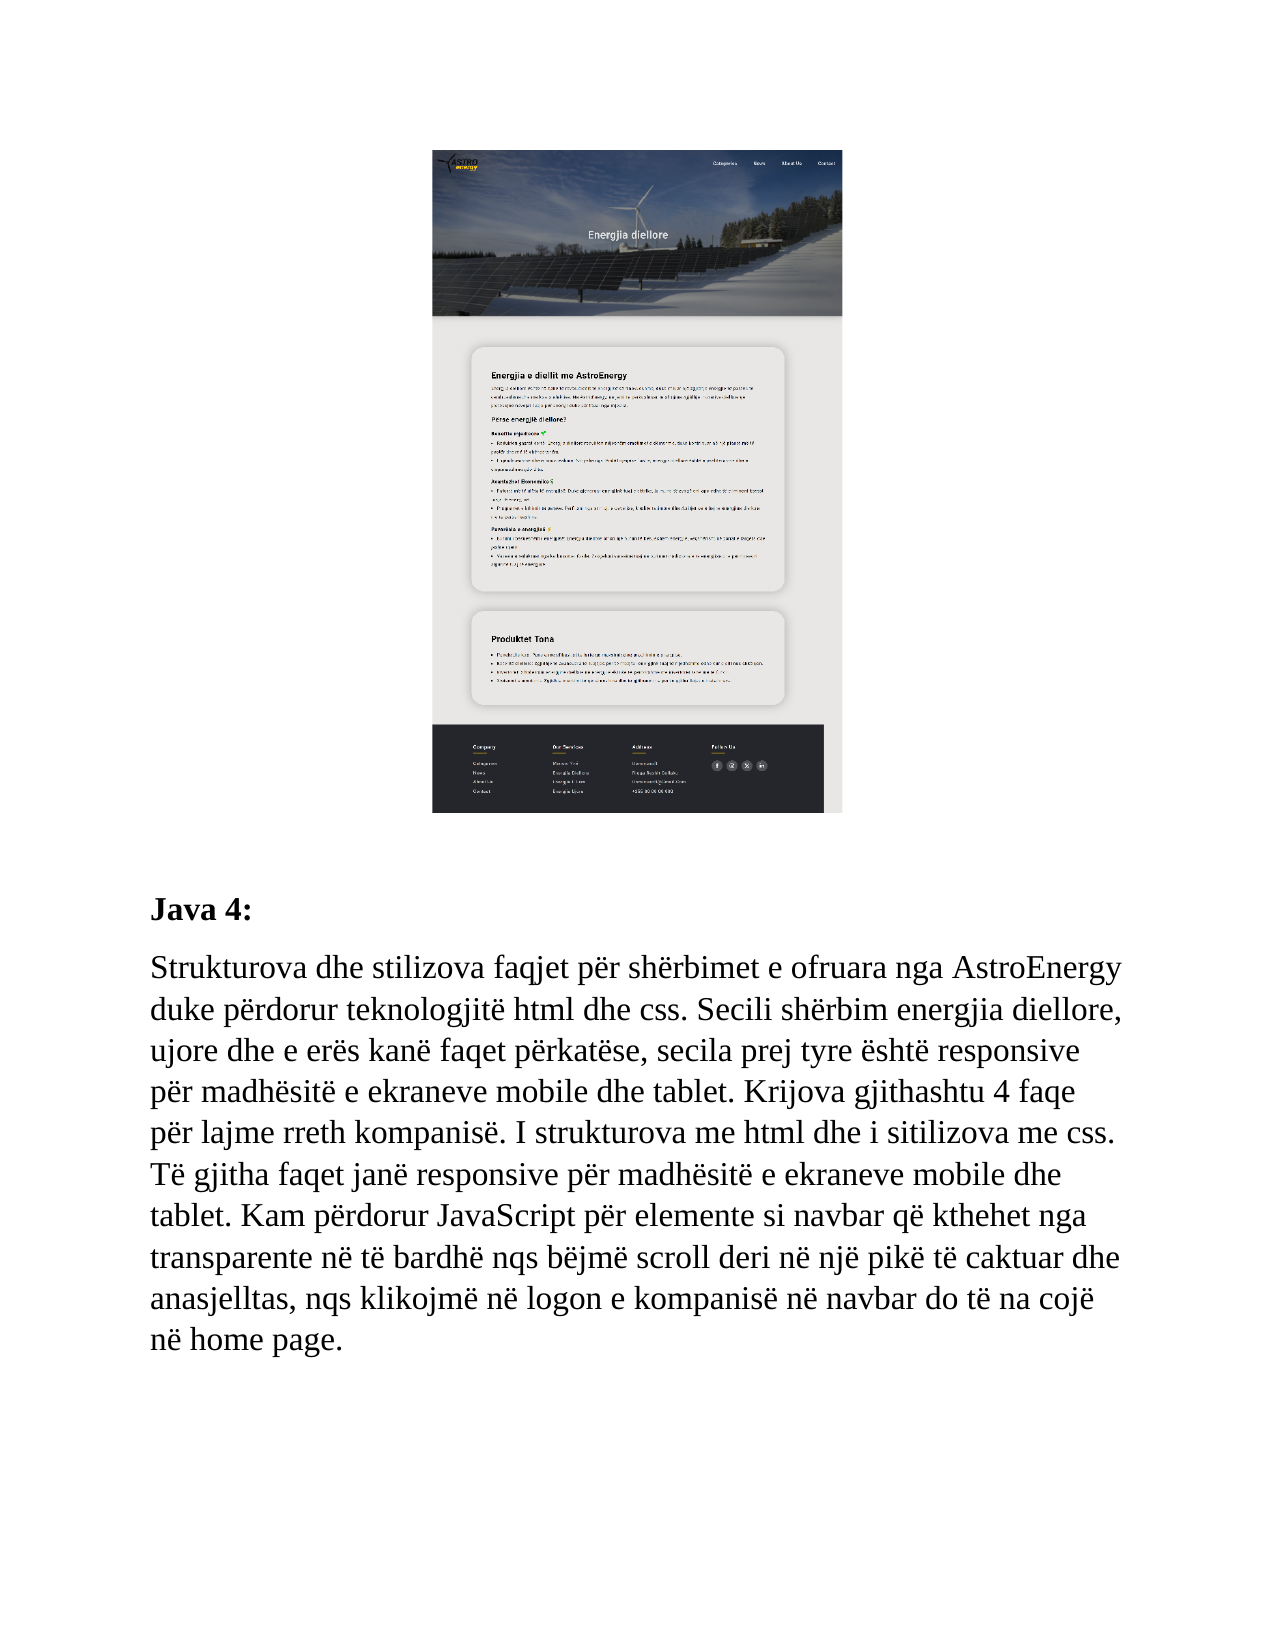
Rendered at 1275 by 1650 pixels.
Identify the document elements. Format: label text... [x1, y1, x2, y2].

text Strukturova dhe stilizova faqjet për shërbimet e ofruara nga AstroEnergy duke përdorur teknologjitë html dhe css. Secili shërbim energjia diellore, ujore dhe e erës kanë faqet përkatëse, secila prej tyre është responsive për madhësitë e ekraneve mobile dhe tablet. Krijova gjithashtu 4 faqe për lajme rreth kompanisë. I strukturova me html dhe i sitilizova me css. Të gjitha faqet janë responsive për madhësitë e ekraneve mobile dhe tablet. Kam përdorur JavaScript për elemente si navbar që kthehet nga transparente në të bardhë nqs bëjmë scroll deri në një pikë të caktuar dhe anasjelltas, nqs klikojmë në logon e kompanisë në navbar do të na cojë në home page. [150, 947, 1125, 1358]
picture [432, 150, 843, 813]
text Java 4: [150, 889, 1125, 928]
